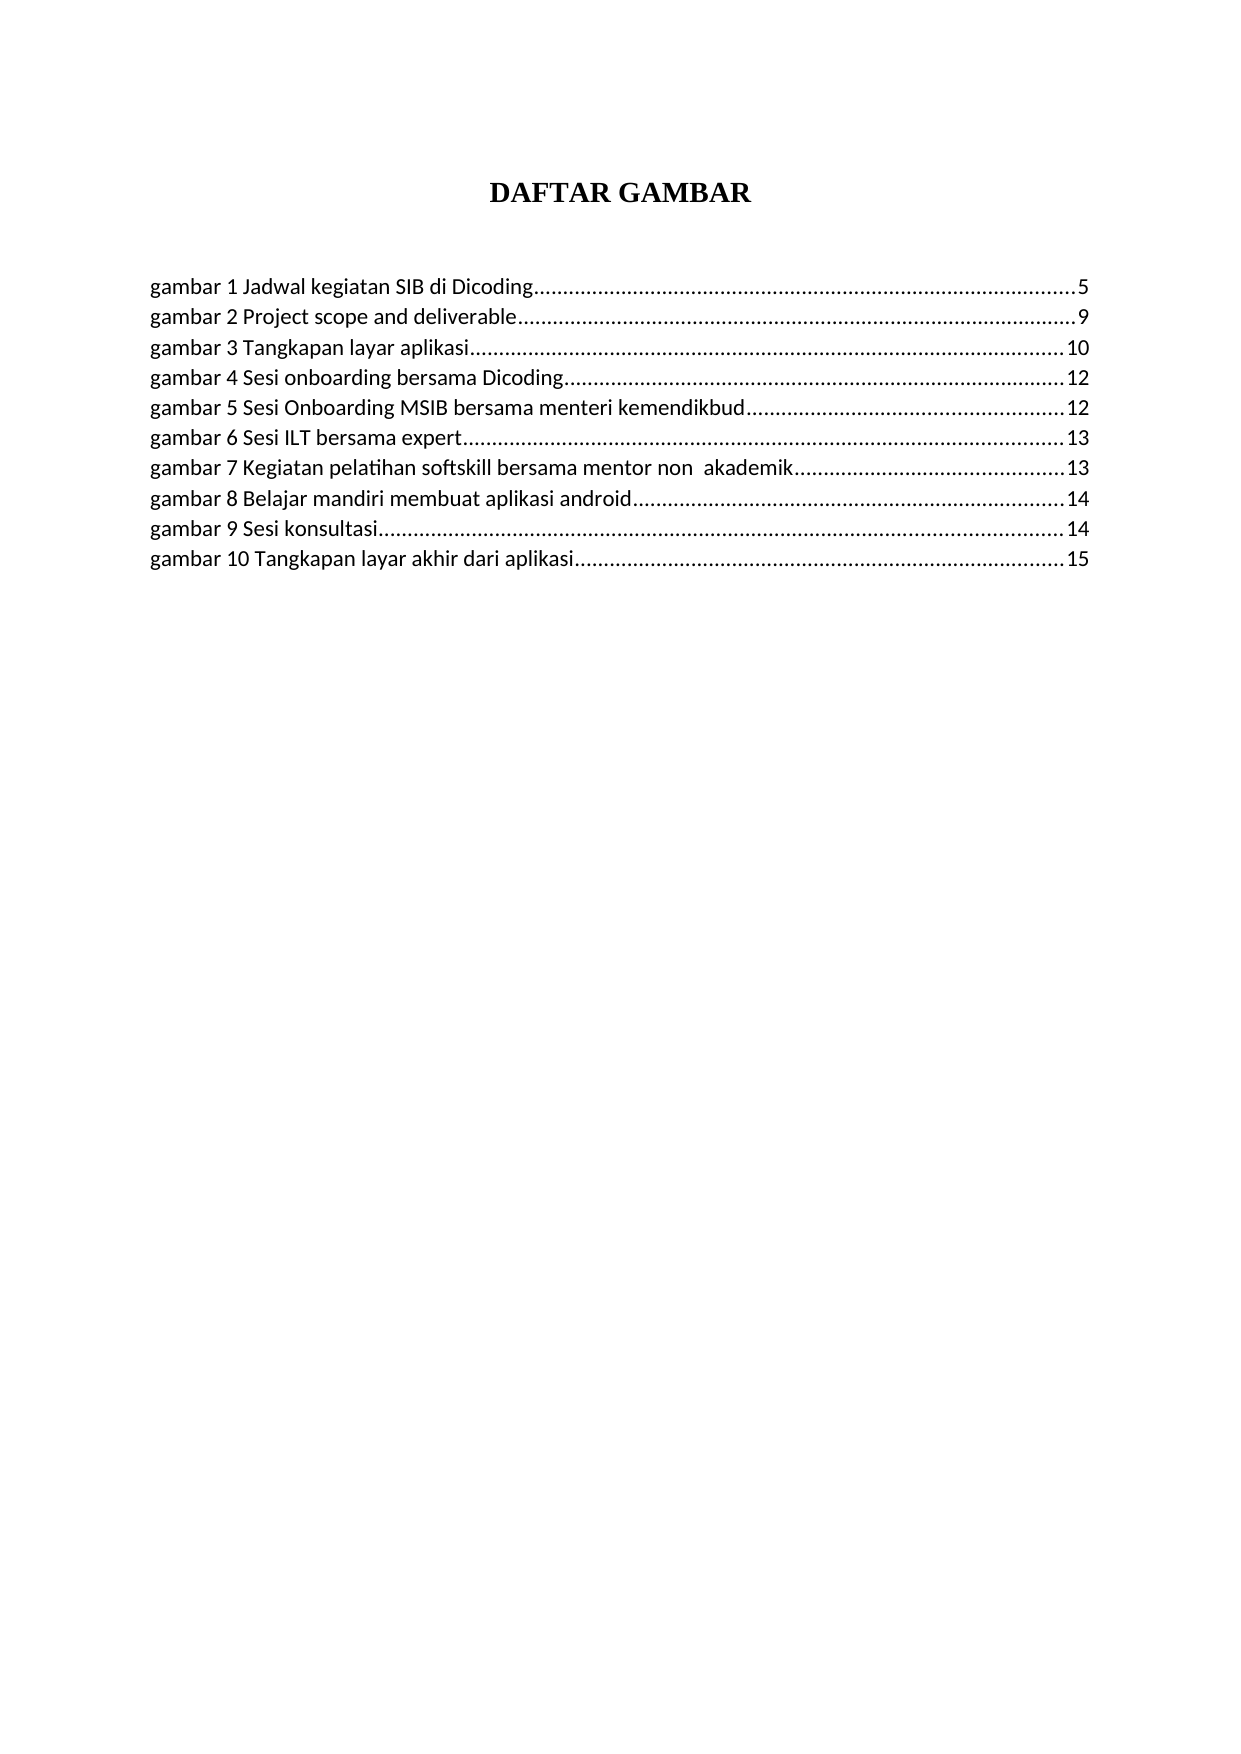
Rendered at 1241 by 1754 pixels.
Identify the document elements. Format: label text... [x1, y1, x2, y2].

text gambar 9 Sesi konsultasi 14 [150, 514, 1090, 542]
text gambar 1 Jadwal kegiatan SIB di Dicoding 5 [150, 272, 1090, 300]
subtitle DAFTAR GAMBAR [150, 175, 1090, 208]
text gambar 10 Tangkapan layar akhir dari aplikasi 15 [150, 544, 1090, 572]
text gambar 5 Sesi Onboarding MSIB bersama menteri kemendikbud 12 [150, 393, 1090, 421]
text gambar 7 Kegiatan pelatihan softskill bersama mentor non akademik 13 [150, 453, 1090, 482]
text gambar 2 Project scope and deliverable 9 [150, 302, 1090, 331]
text gambar 6 Sesi ILT bersama expert 13 [150, 423, 1090, 451]
text gambar 4 Sesi onboarding bersama Dicoding 12 [150, 363, 1090, 391]
text gambar 8 Belajar mandiri membuat aplikasi android 14 [150, 484, 1090, 512]
text gambar 3 Tangkapan layar aplikasi 10 [150, 333, 1090, 361]
